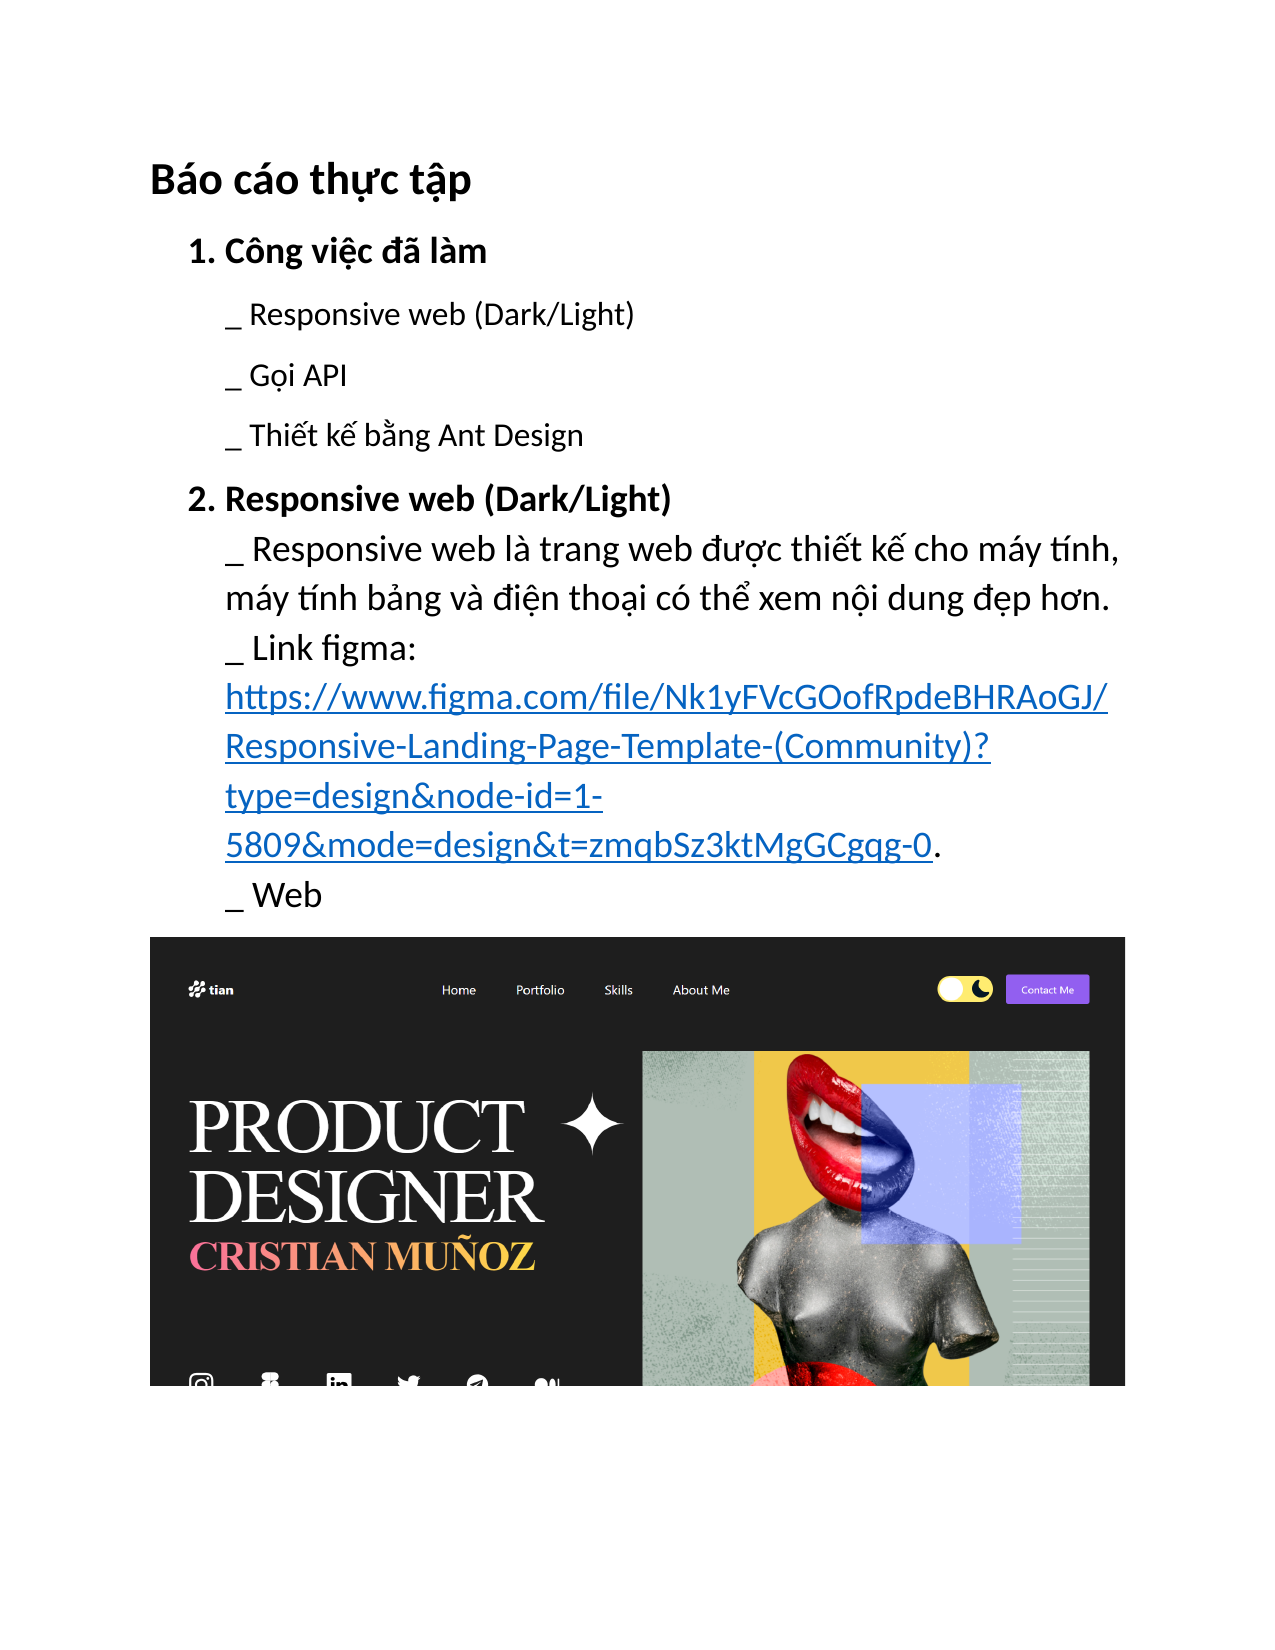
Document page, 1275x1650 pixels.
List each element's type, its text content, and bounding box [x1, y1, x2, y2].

picture [150, 937, 1125, 1386]
list _ Responsive web là trang web được thiết kế cho máy tính, máy tính bảng và điện thoại có thể xem nội dung đẹp hơn. [225, 524, 1125, 620]
text _ Thiết kế bằng Ant Design [225, 414, 1125, 455]
list Công việc đã làm [187, 227, 1125, 273]
text _ Responsive web (Dark/Light) [225, 293, 1125, 334]
text _ Gọi API [225, 354, 1125, 394]
text Báo cáo thực tập [150, 150, 1125, 206]
list _ Web [225, 871, 1125, 917]
list _ Link figma: https://www.figma.com/file/Nk1yFVcGOofRpdeBHRAoGJ/Responsive-Landing-Page-Template-(Community)?type=design&node-id=1-5809&mode=design&t=zmqbSz3ktMgGCgqg-0. [225, 623, 1125, 867]
list Responsive web (Dark/Light) [187, 475, 1125, 521]
